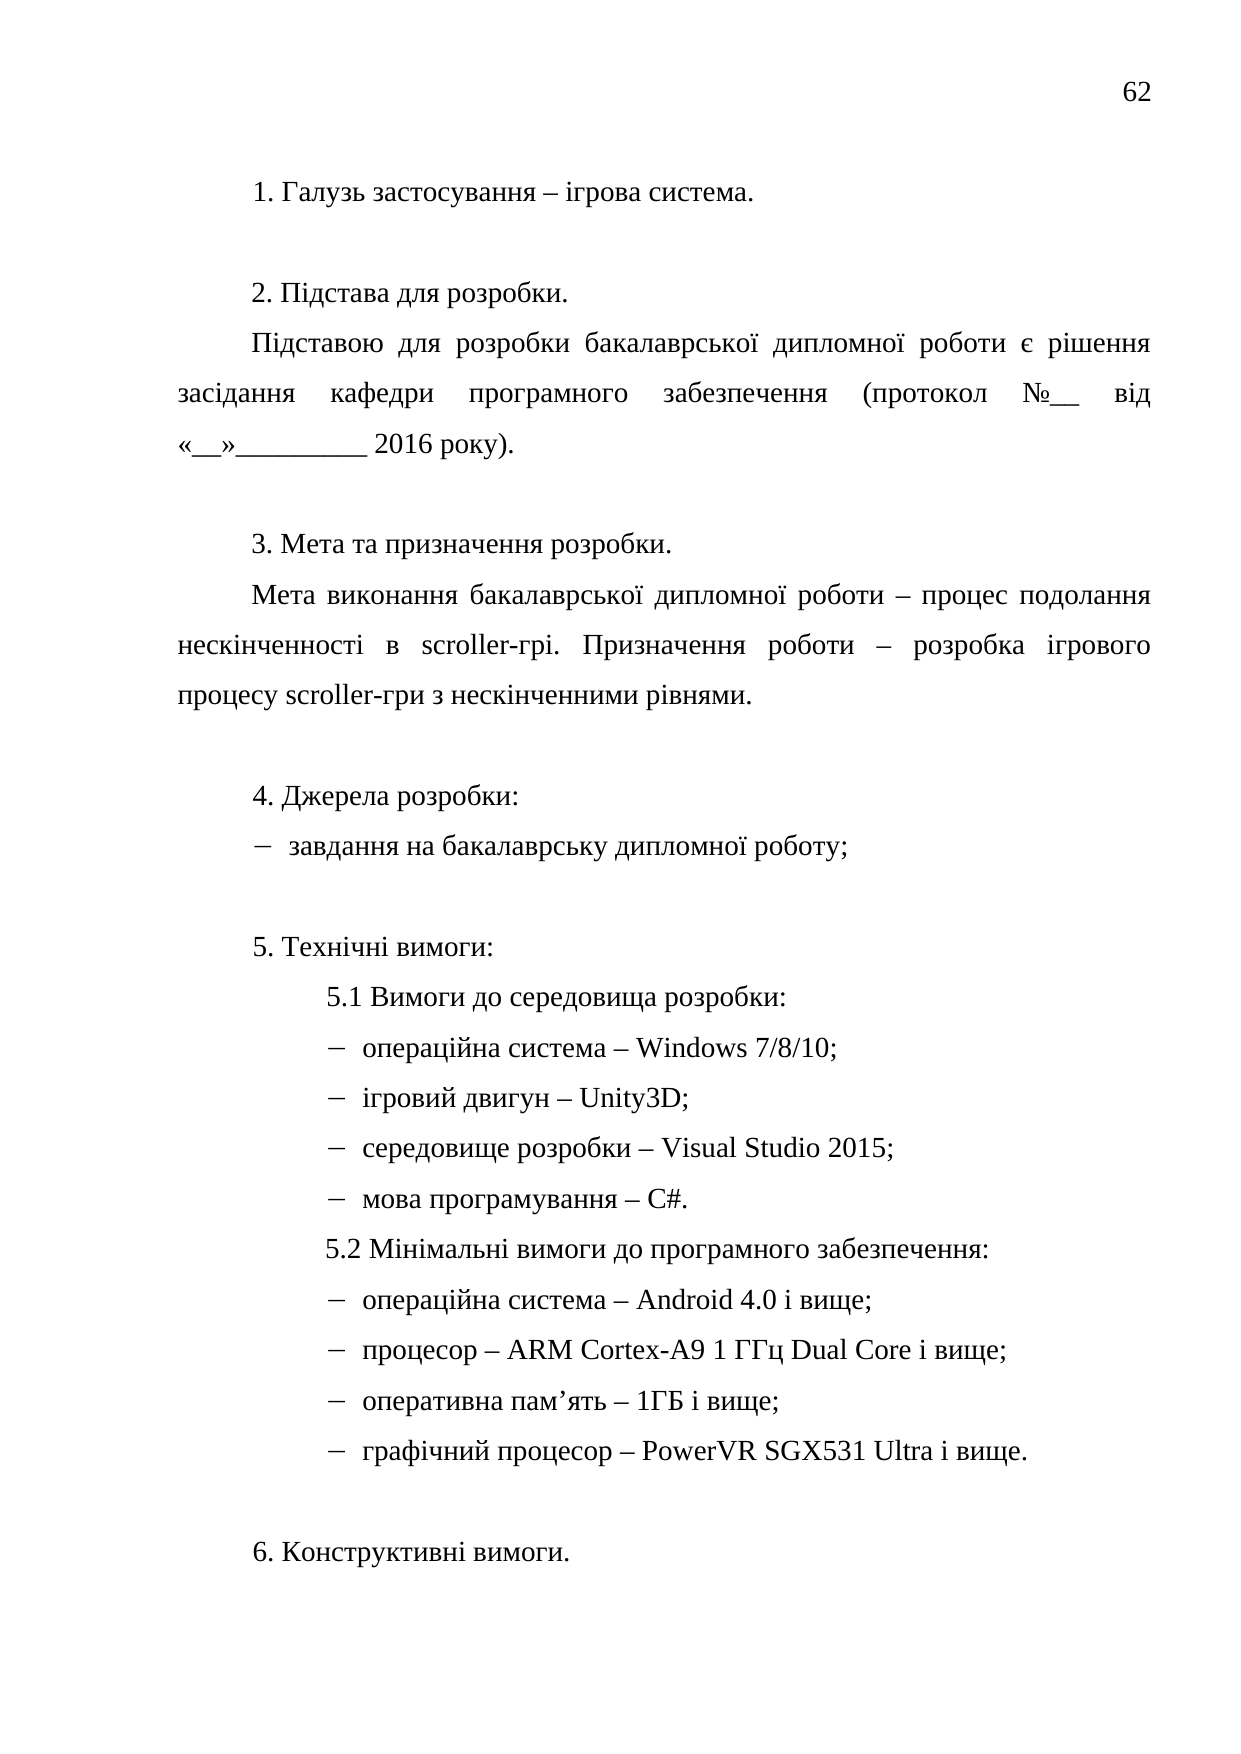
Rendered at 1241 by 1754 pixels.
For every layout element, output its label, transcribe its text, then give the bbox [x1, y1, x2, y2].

text 5.2 Мінімальні вимоги до програмного забезпечення: [251, 1231, 1152, 1265]
list графічний процесор – PowerVR SGX531 Ultra і вище. [325, 1433, 1152, 1467]
text 5.1 Вимоги до середовища розробки: [251, 979, 1152, 1013]
text 4. Джерела розробки: [177, 778, 1152, 812]
list операційна система – Android 4.0 і вище; [325, 1282, 1152, 1315]
list завдання на бакалаврську дипломної роботу; [251, 828, 1152, 862]
text 3. Мета та призначення розробки. [177, 527, 1152, 560]
text 6. Конструктивні вимоги. [177, 1534, 1152, 1567]
text 2. Підстава для розробки. [177, 275, 1152, 308]
text Підставою для розробки бакалаврської дипломної роботи є рішення засідання кафедри програмного забезпечення (протокол №__ від «__»_________ 2016 року). [177, 325, 1152, 459]
list мова програмування – C#. [325, 1181, 1152, 1215]
text 1. Галузь застосування – ігрова система. [177, 174, 1152, 208]
list процесор – ARM Cortex-A9 1 ГГц Dual Core і вище; [325, 1332, 1152, 1366]
list операційна система – Windows 7/8/10; [325, 1030, 1152, 1063]
list ігровий двигун – Unity3D; [325, 1080, 1152, 1114]
list оперативна пам’ять – 1ГБ і вище; [325, 1383, 1152, 1416]
text Мета виконання бакалаврської дипломної роботи – процес подолання нескінченності в scroller-грі. Призначення роботи – розробка ігрового процесу scroller-гри з нескінченними рівнями. [177, 577, 1152, 711]
text 5. Технічні вимоги: [177, 929, 1152, 963]
list середовище розробки – Visual Studio 2015; [325, 1131, 1152, 1164]
